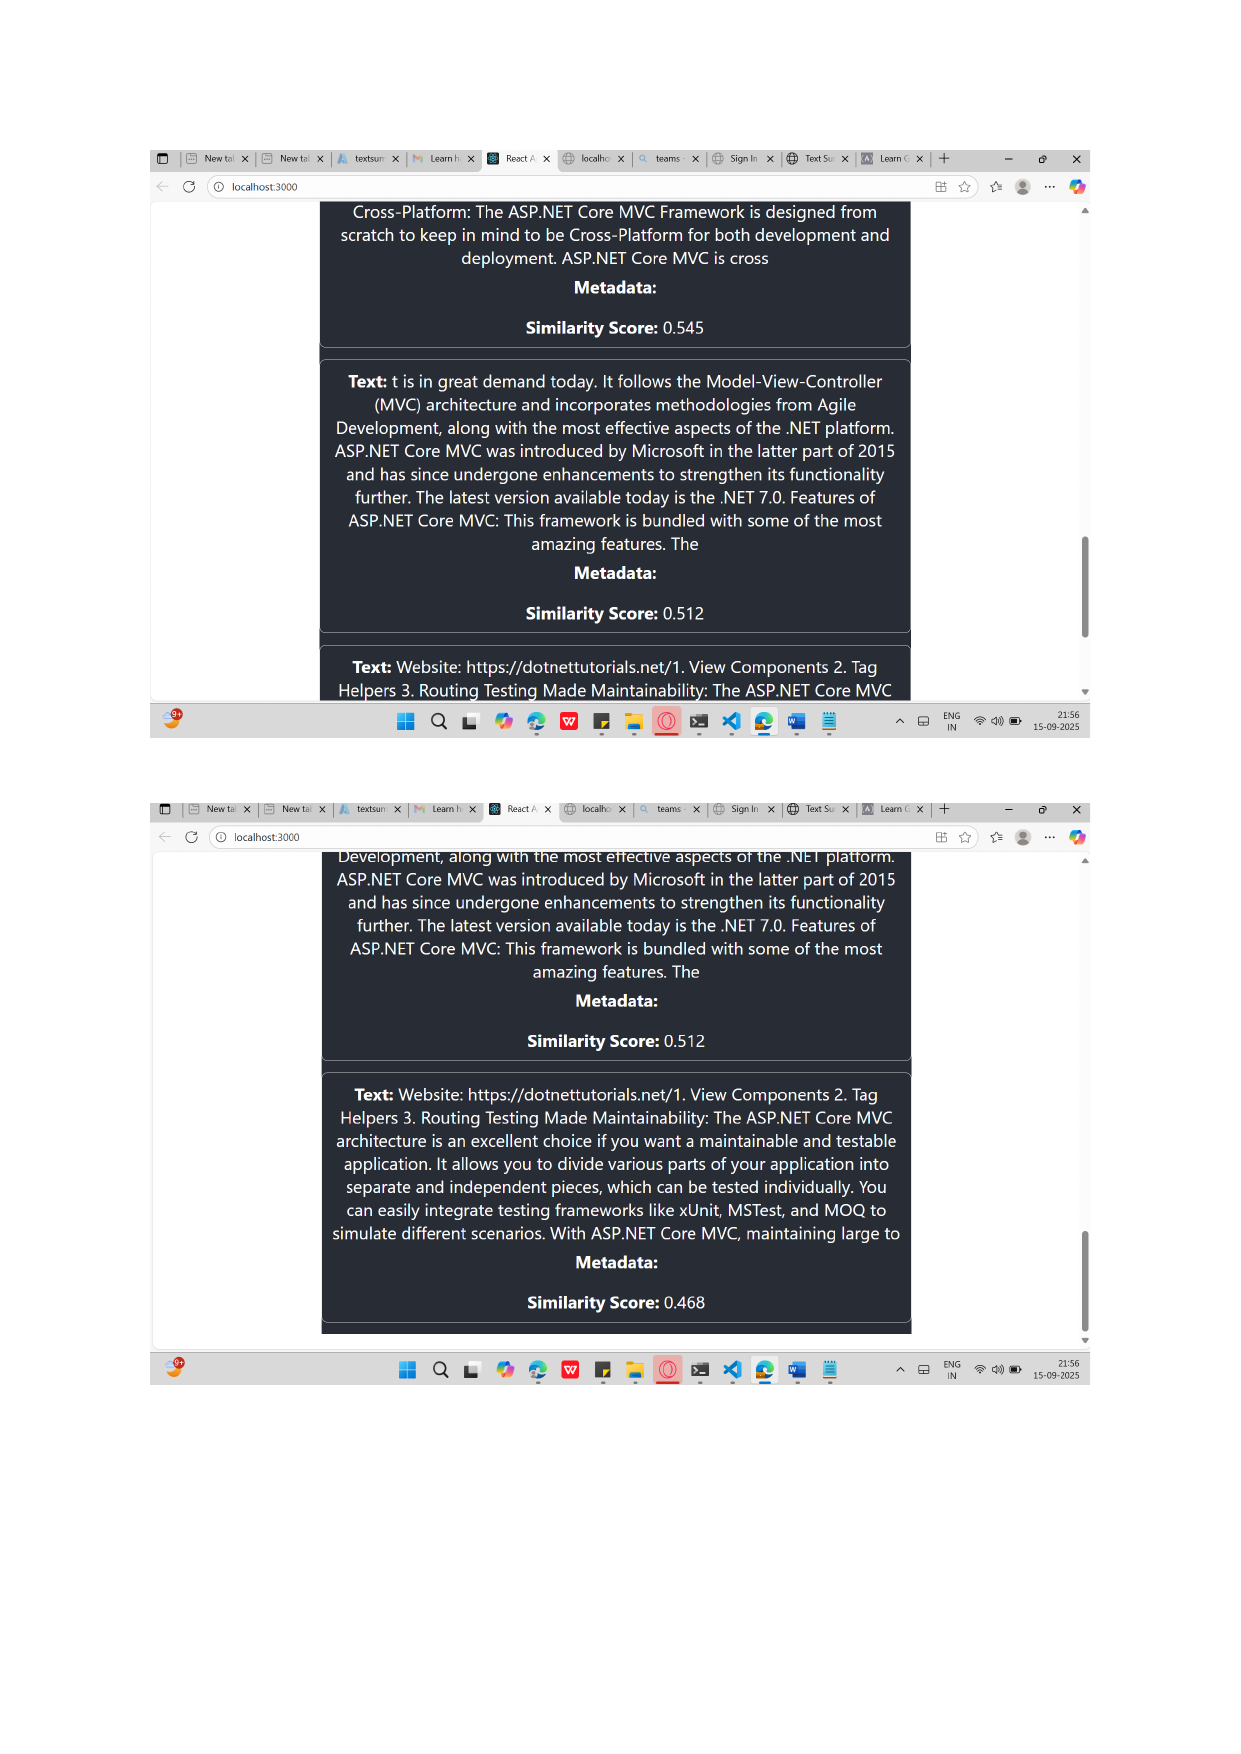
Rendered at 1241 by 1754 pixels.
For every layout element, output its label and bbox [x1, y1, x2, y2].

picture [150, 150, 1091, 738]
picture [150, 803, 1091, 1385]
